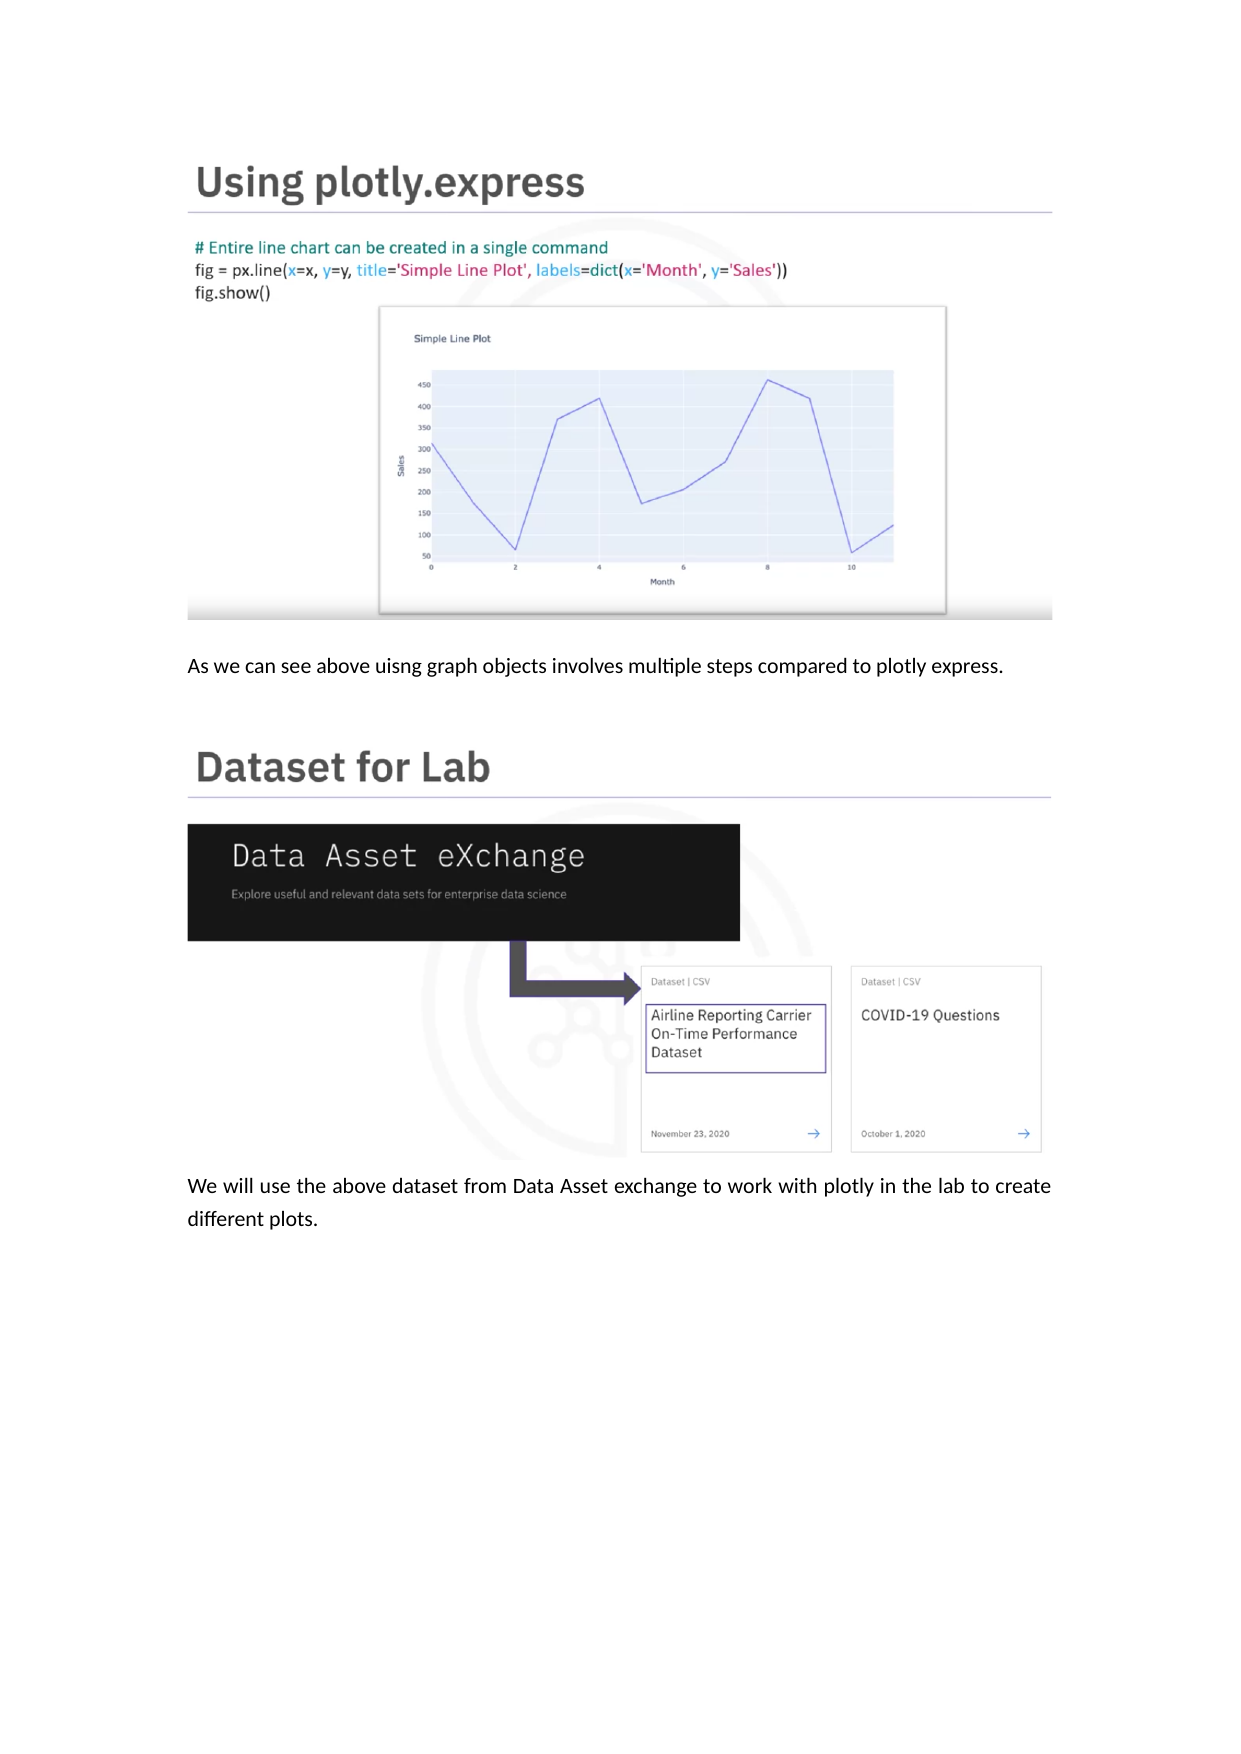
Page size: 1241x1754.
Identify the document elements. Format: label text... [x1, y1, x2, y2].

picture [187, 747, 1052, 1160]
picture [187, 162, 1053, 620]
list We will use the above dataset from Data Asset exchange to work with plotly in the lab to create different plots. [187, 1169, 1053, 1234]
list As we can see above uisng graph objects involves multiple steps compared to plotly express. [187, 649, 1053, 682]
